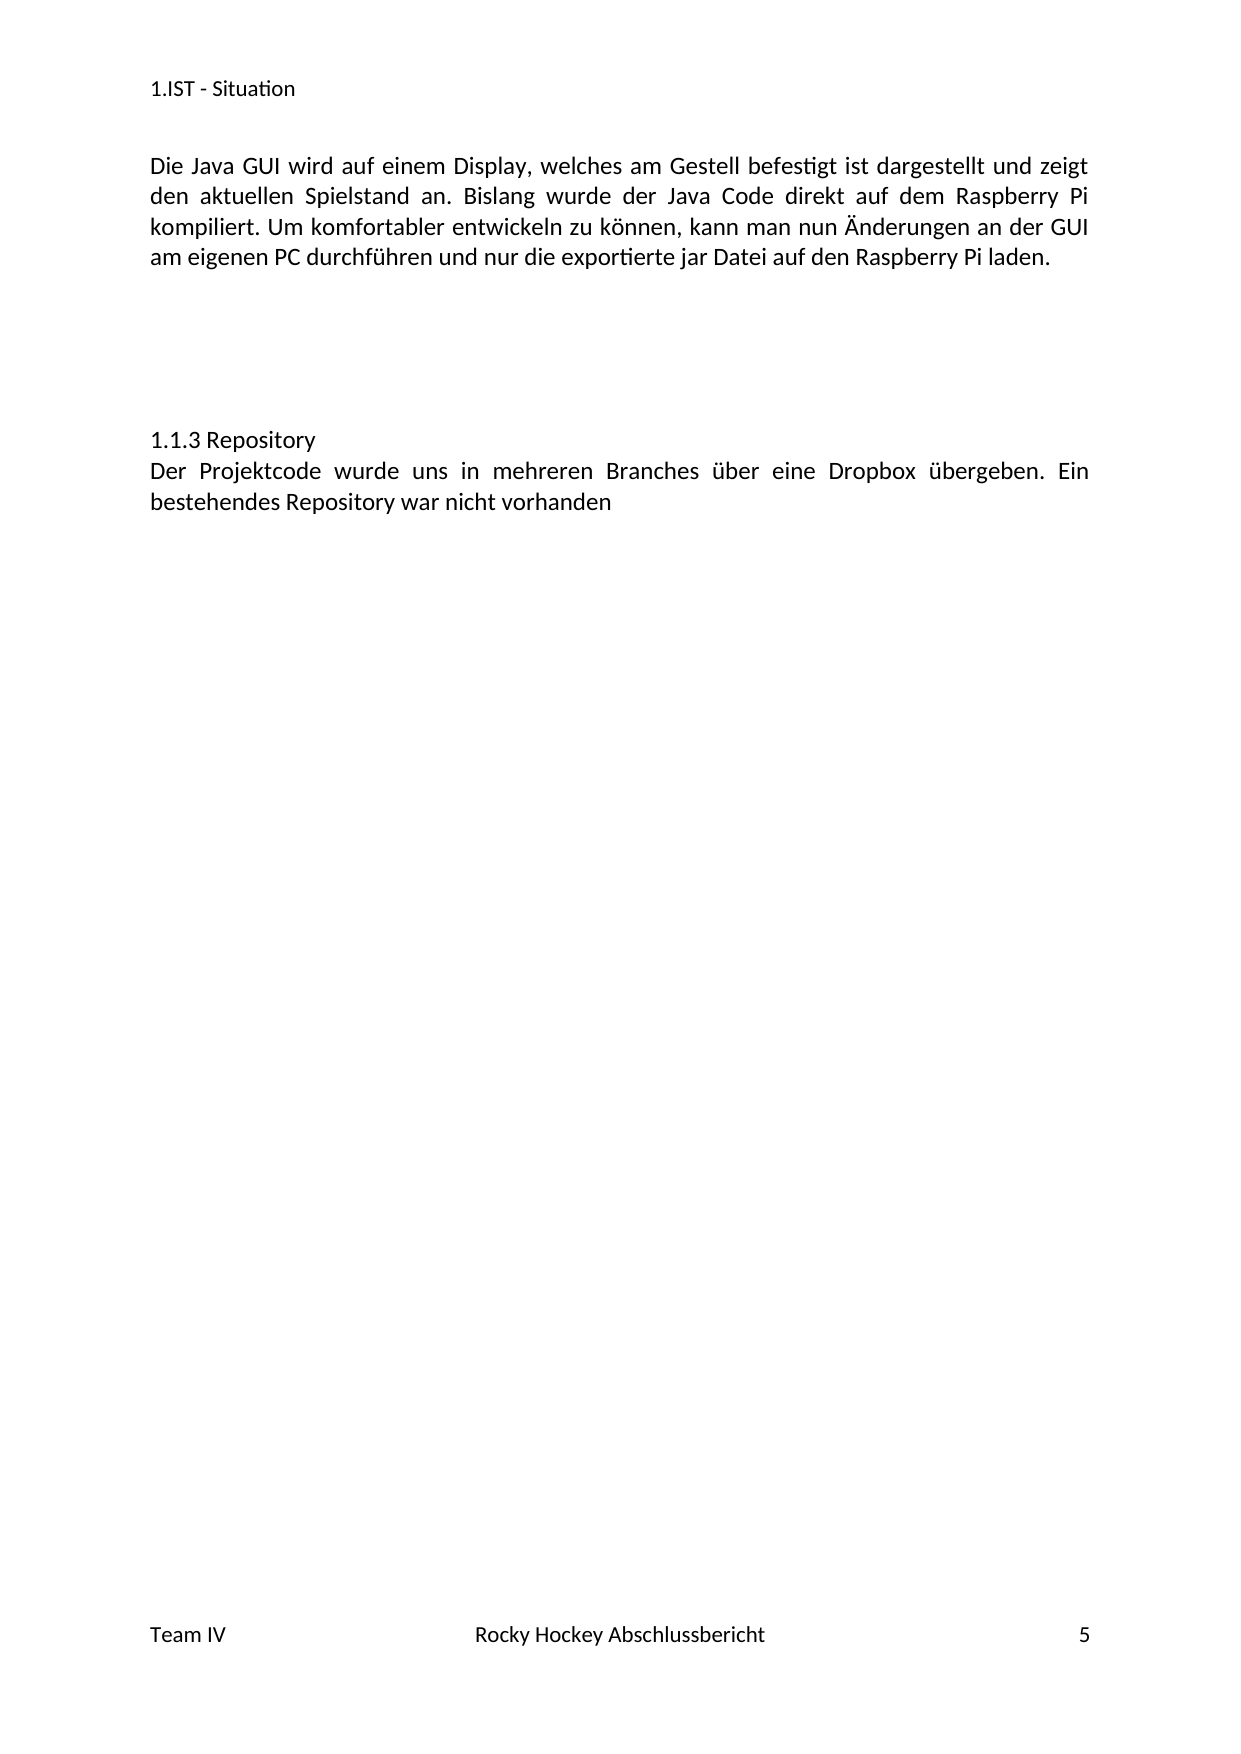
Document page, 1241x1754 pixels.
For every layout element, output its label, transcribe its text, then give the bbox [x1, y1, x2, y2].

text Der Projektcode wurde uns in mehreren Branches über eine Dropbox übergeben. Ein bestehendes Repository war nicht vorhanden [150, 455, 1090, 516]
text 1.1.3 Repository [150, 425, 1090, 455]
text Die Java GUI wird auf einem Display, welches am Gestell befestigt ist dargestellt und zeigt den aktuellen Spielstand an. Bislang wurde der Java Code direkt auf dem Raspberry Pi kompiliert. Um komfortabler entwickeln zu können, kann man nun Änderungen an der GUI am eigenen PC durchführen und nur die exportierte jar Datei auf den Raspberry Pi laden. [150, 150, 1090, 272]
